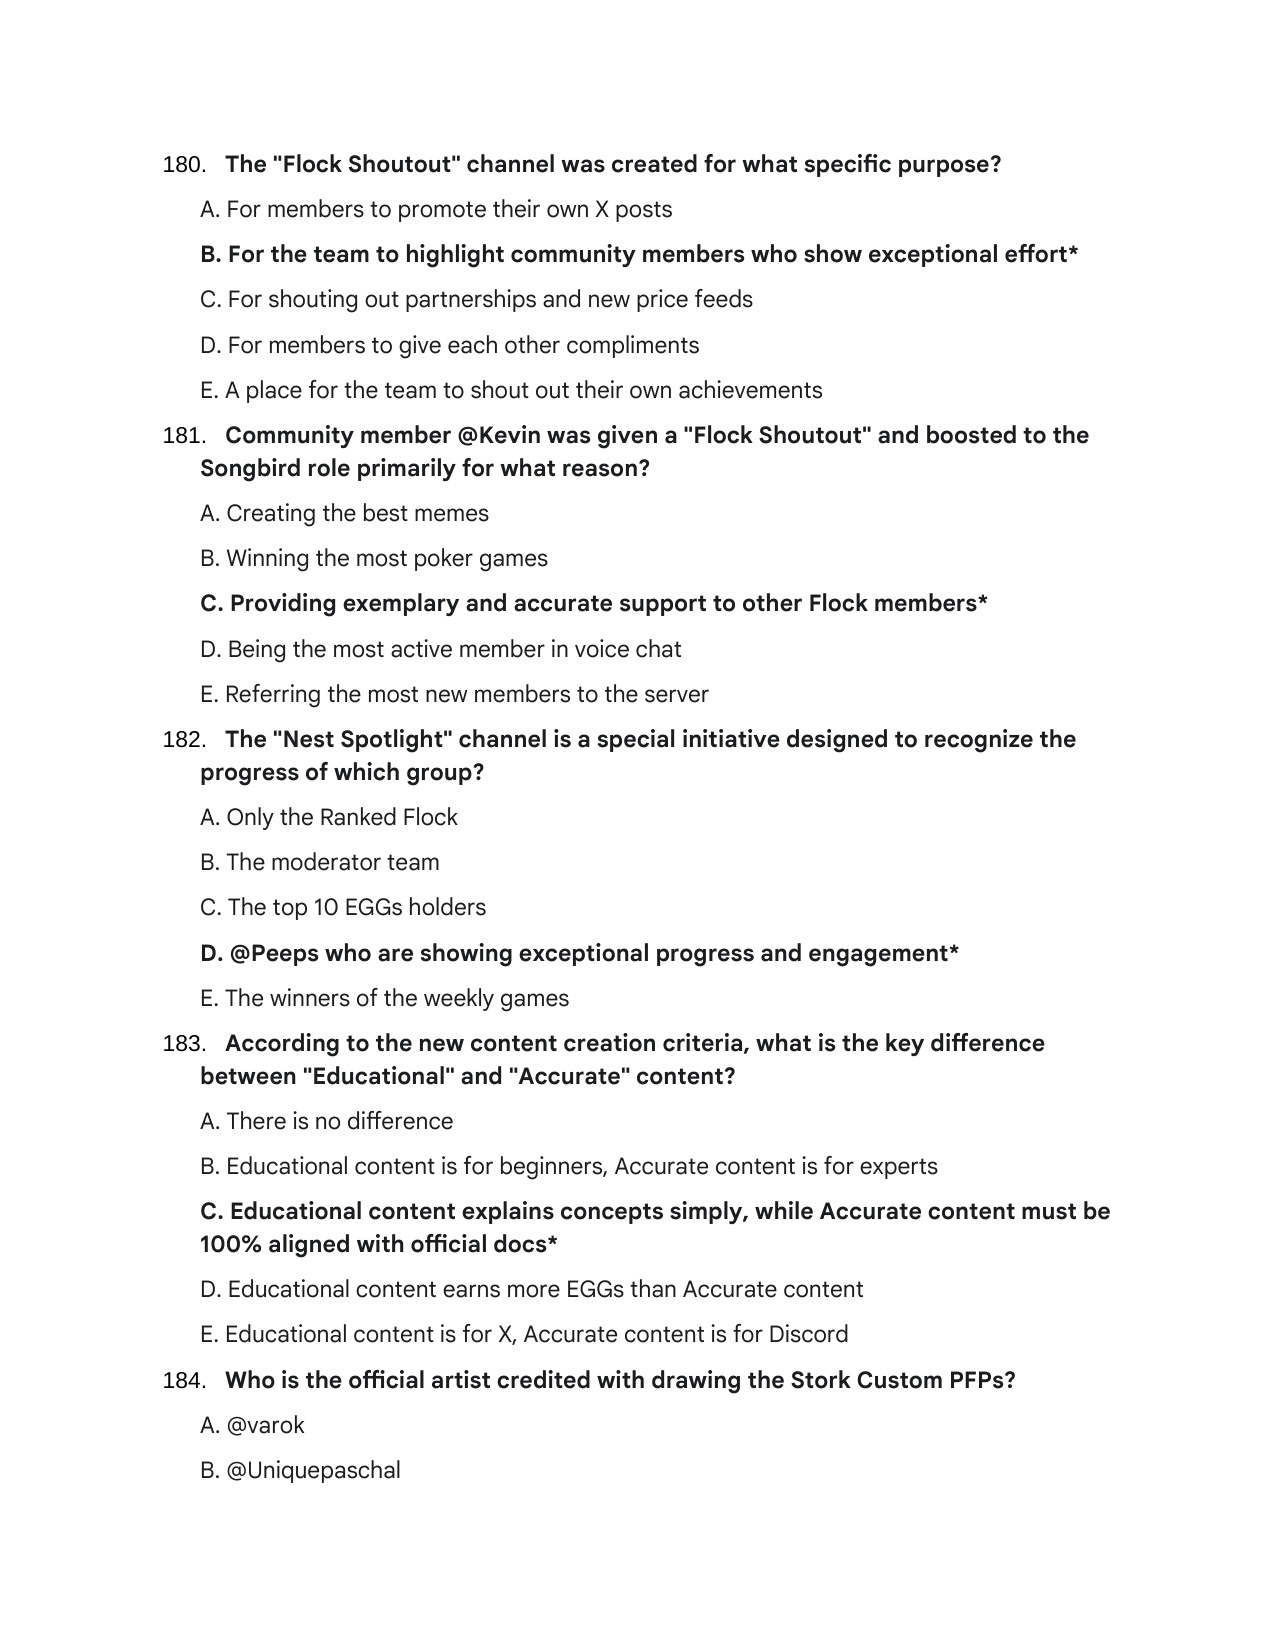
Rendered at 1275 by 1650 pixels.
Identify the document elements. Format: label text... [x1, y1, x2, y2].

text E. The winners of the weekly games [200, 984, 1125, 1013]
text E. Referring the most new members to the server [200, 680, 1125, 709]
text E. A place for the team to shout out their own achievements [200, 376, 1125, 405]
text D. Being the most active member in voice chat [200, 635, 1125, 663]
list Community member @Kevin was given a "Flock Shoutout" and boosted to the Songbird role primarily for what reason? [162, 421, 1125, 483]
text B. For the team to highlight community members who show exceptional effort* [200, 240, 1125, 269]
text C. Providing exemplary and accurate support to other Flock members* [200, 589, 1125, 618]
text C. The top 10 EGGs holders [200, 893, 1125, 922]
list The "Flock Shoutout" channel was created for what specific purpose? [162, 150, 1125, 179]
list According to the new content creation criteria, what is the key difference between "Educational" and "Accurate" content? [162, 1029, 1125, 1091]
text A. Only the Ranked Flock [200, 803, 1125, 832]
list The "Nest Spotlight" channel is a special initiative designed to recognize the progress of which group? [162, 725, 1125, 787]
text D. @Peeps who are showing exceptional progress and engagement* [200, 939, 1125, 967]
text A. @varok [200, 1411, 1125, 1440]
text E. Educational content is for X, Accurate content is for Discord [200, 1321, 1125, 1349]
text B. Educational content is for beginners, Accurate content is for experts [200, 1152, 1125, 1181]
text C. For shouting out partnerships and new price feeds [200, 286, 1125, 314]
text D. For members to give each other compliments [200, 331, 1125, 359]
text B. The moderator team [200, 848, 1125, 877]
text D. Educational content earns more EGGs than Accurate content [200, 1275, 1125, 1304]
text B. Winning the most poker games [200, 544, 1125, 573]
text A. Creating the best memes [200, 499, 1125, 528]
text C. Educational content explains concepts simply, while Accurate content must be 100% aligned with official docs* [200, 1197, 1125, 1259]
list Who is the official artist credited with drawing the Stork Custom PFPs? [162, 1366, 1125, 1394]
text A. There is no difference [200, 1107, 1125, 1136]
text A. For members to promote their own X posts [200, 195, 1125, 224]
text B. @Uniquepaschal [200, 1456, 1125, 1485]
